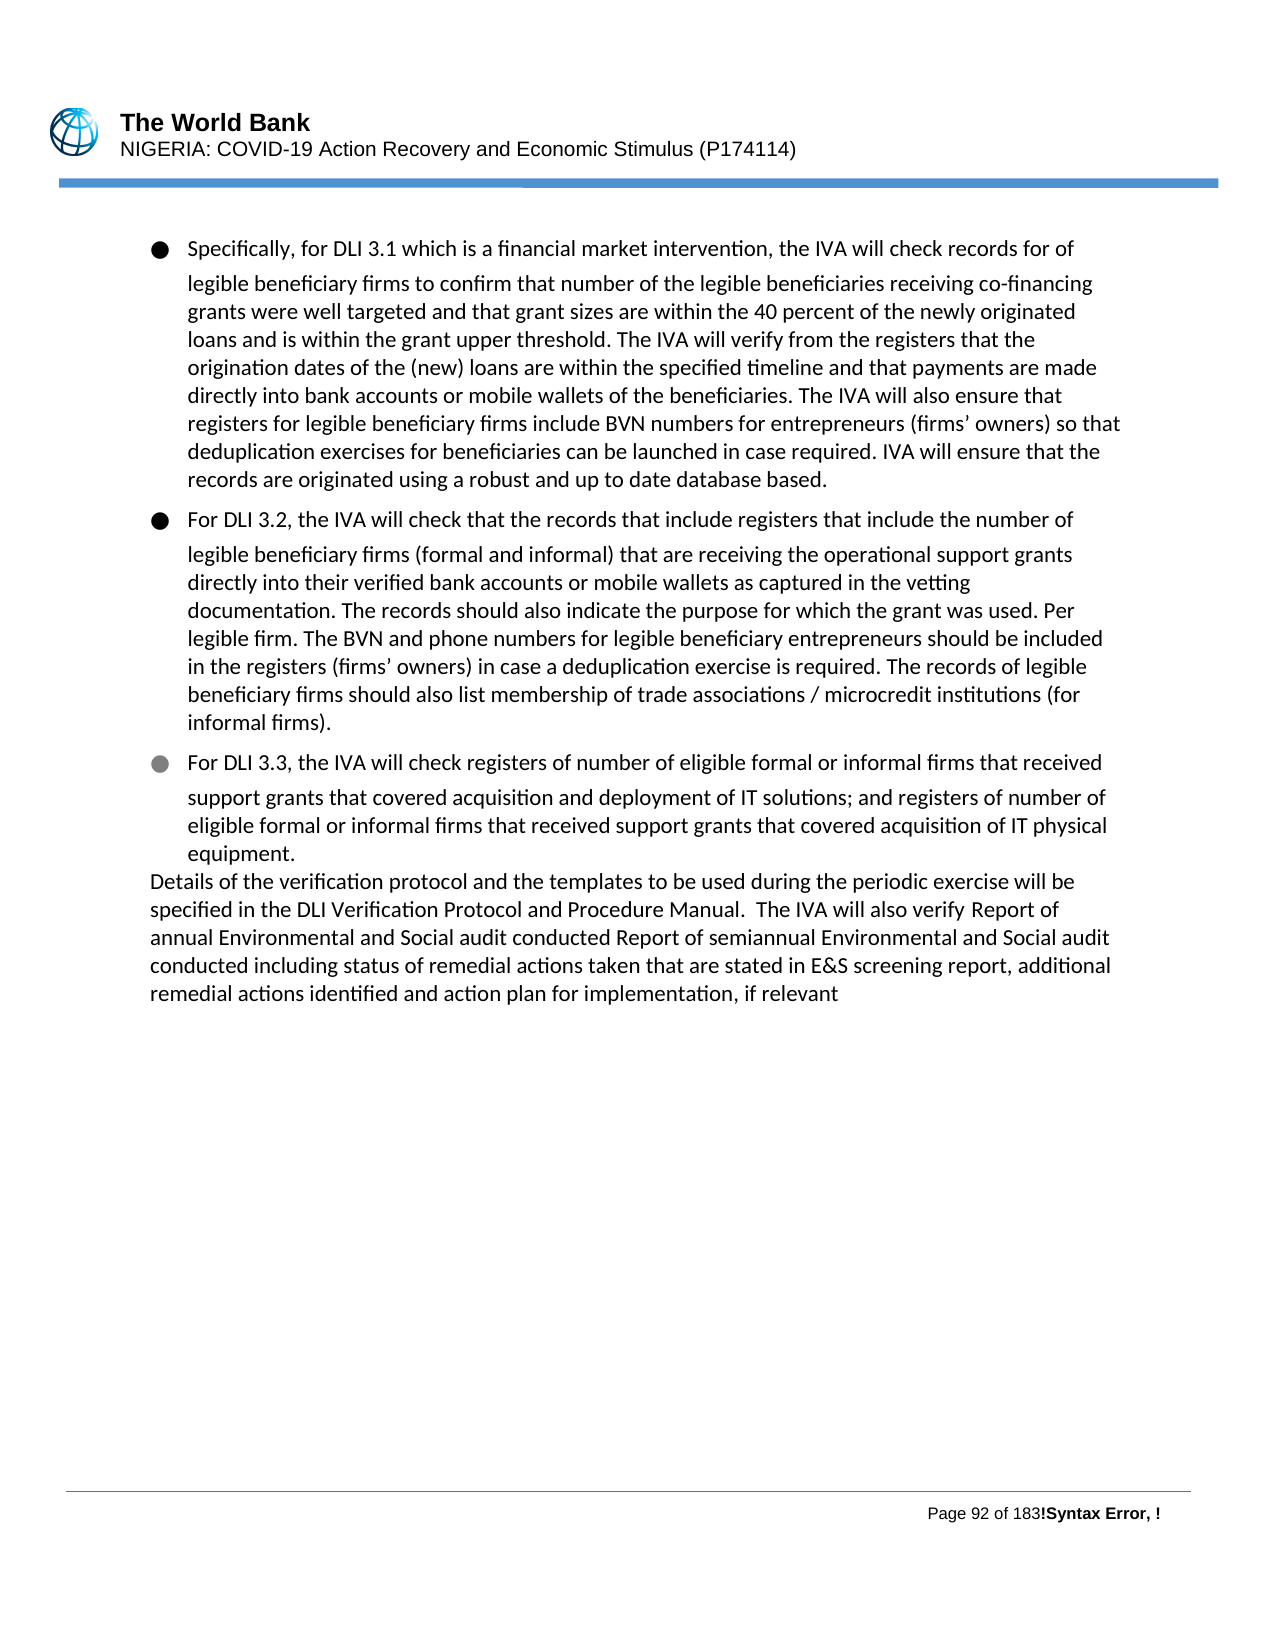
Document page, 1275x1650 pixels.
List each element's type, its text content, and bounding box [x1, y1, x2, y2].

text Details of the verification protocol and the templates to be used during the periodic exercise will be specified in the DLI Verification Protocol and Procedure Manual. The IVA will also verify Report of annual Environmental and Social audit conducted Report of semiannual Environmental and Social audit conducted including status of remedial actions taken that are stated in E&S screening report, additional remedial actions identified and action plan for implementation, if relevant [150, 867, 1125, 1008]
list For DLI 3.2, the IVA will check that the records that include registers that include the number of legible beneficiary firms (formal and informal) that are receiving the operational support grants directly into their verified bank accounts or mobile wallets as captured in the vetting documentation. The records should also indicate the purpose for which the grant was used. Per legible firm. The BVN and phone numbers for legible beneficiary entrepreneurs should be included in the registers (firms’ owners) in case a deduplication exercise is required. The records of legible beneficiary firms should also list membership of trade associations / microcredit institutions (for informal firms). [150, 493, 1125, 736]
picture [50, 108, 99, 156]
list Specifically, for DLI 3.1 which is a financial market intervention, the IVA will check records for of legible beneficiary firms to confirm that number of the legible beneficiaries receiving co-financing grants were well targeted and that grant sizes are within the 40 percent of the newly originated loans and is within the grant upper threshold. The IVA will verify from the registers that the origination dates of the (new) loans are within the specified timeline and that payments are made directly into bank accounts or mobile wallets of the beneficiaries. The IVA will also ensure that registers for legible beneficiary firms include BVN numbers for entrepreneurs (firms’ owners) so that deduplication exercises for beneficiaries can be launched in case required. IVA will ensure that the records are originated using a robust and up to date database based. [150, 222, 1125, 493]
picture [81, 108, 99, 144]
list For DLI 3.3, the IVA will check registers of number of eligible formal or informal firms that received support grants that covered acquisition and deployment of IT solutions; and registers of number of eligible formal or informal firms that received support grants that covered acquisition of IT physical equipment. [150, 736, 1125, 867]
picture [65, 116, 72, 122]
picture [72, 118, 78, 126]
